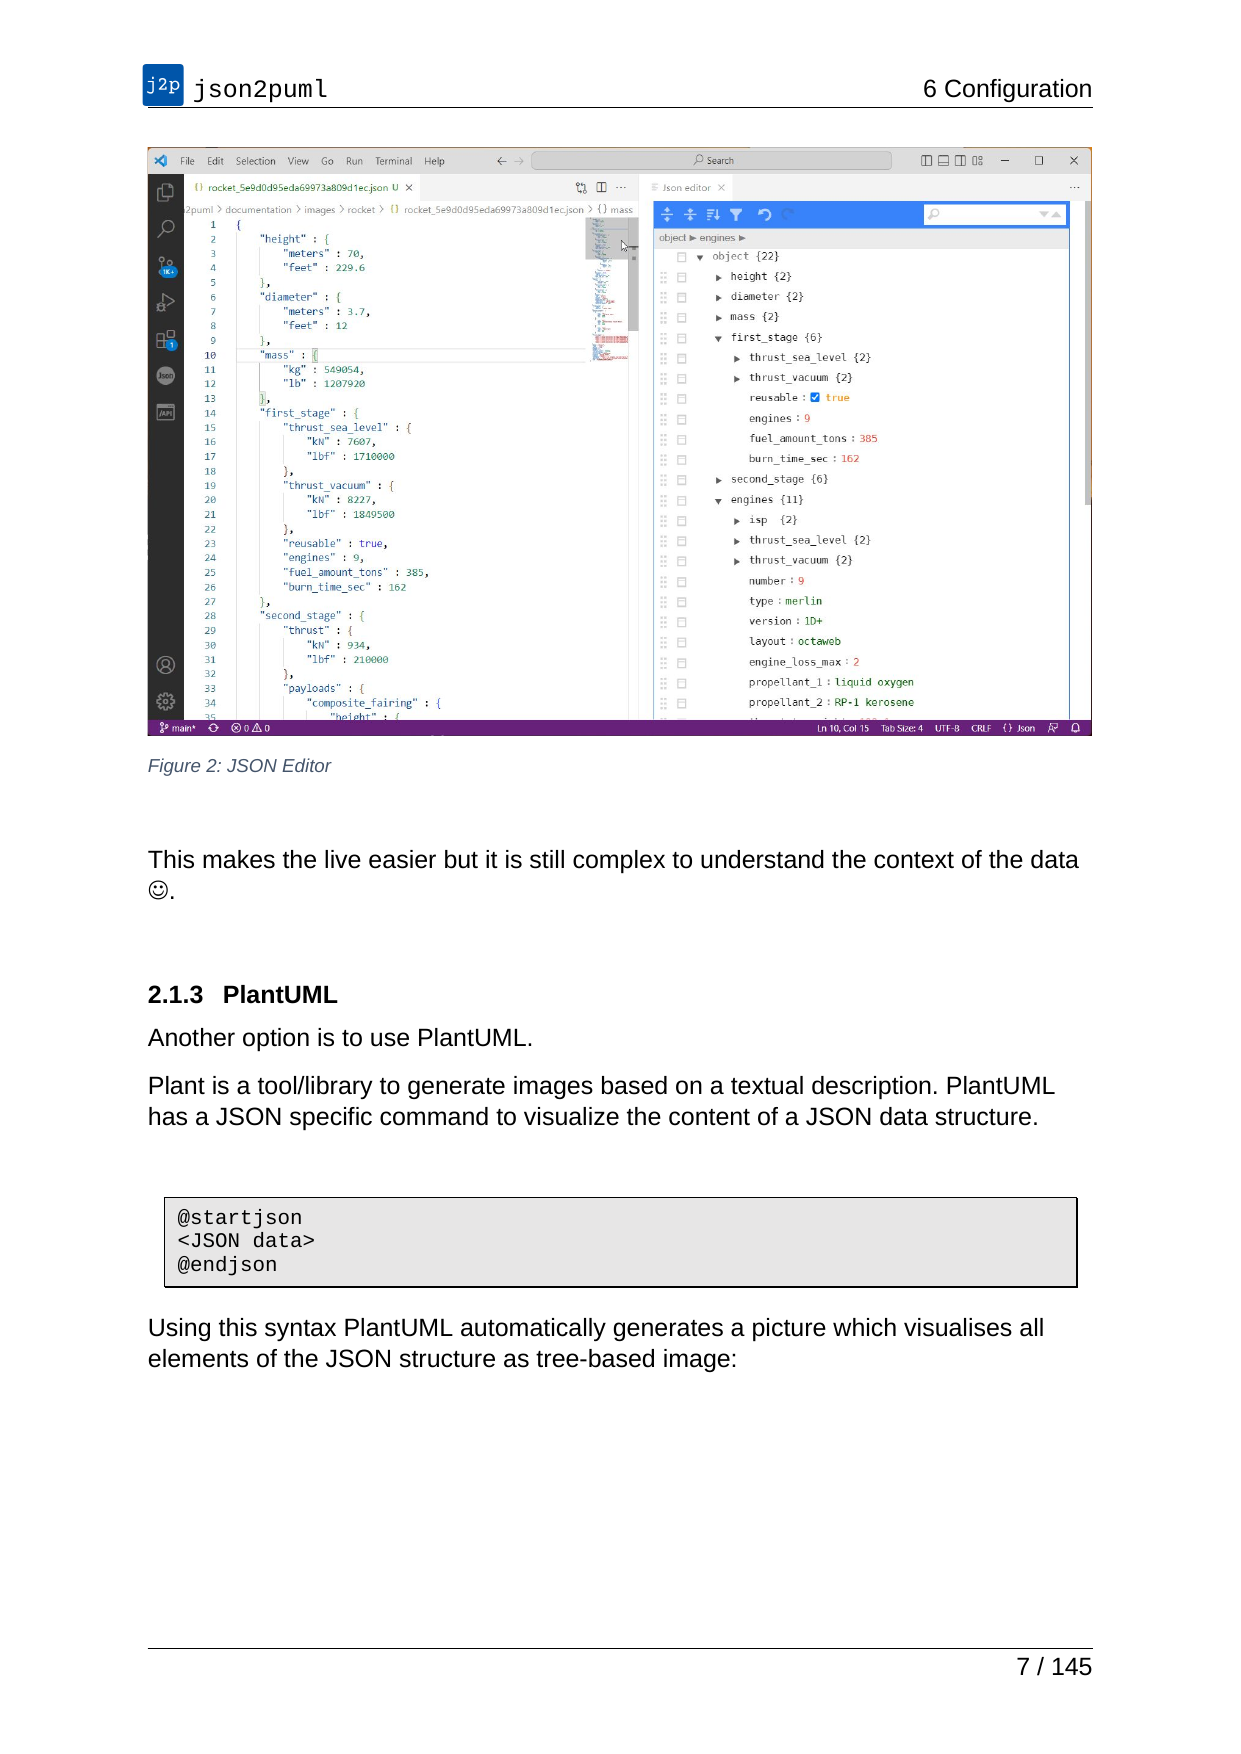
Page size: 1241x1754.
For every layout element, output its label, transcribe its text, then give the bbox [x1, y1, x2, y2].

text Figure 2: JSON Editor [148, 754, 1093, 776]
text Plant is a tool/library to generate images based on a textual description. PlantUML has a JSON specific command to visualize the content of a JSON data structure. [148, 1071, 1093, 1131]
text @startjson [165, 1198, 1076, 1221]
text Using this syntax PlantUML automatically generates a picture which visualises all elements of the JSON structure as tree-based image: [148, 1313, 1093, 1373]
picture [142, 64, 184, 106]
text Another option is to use PlantUML. [148, 1023, 1093, 1052]
picture [147, 147, 1092, 736]
text @endjson [165, 1244, 1076, 1286]
subtitle PlantUML [148, 979, 1093, 1008]
text <JSON data> [165, 1221, 1076, 1244]
text This makes the live easier but it is still complex to understand the context of the data . [148, 845, 1093, 904]
